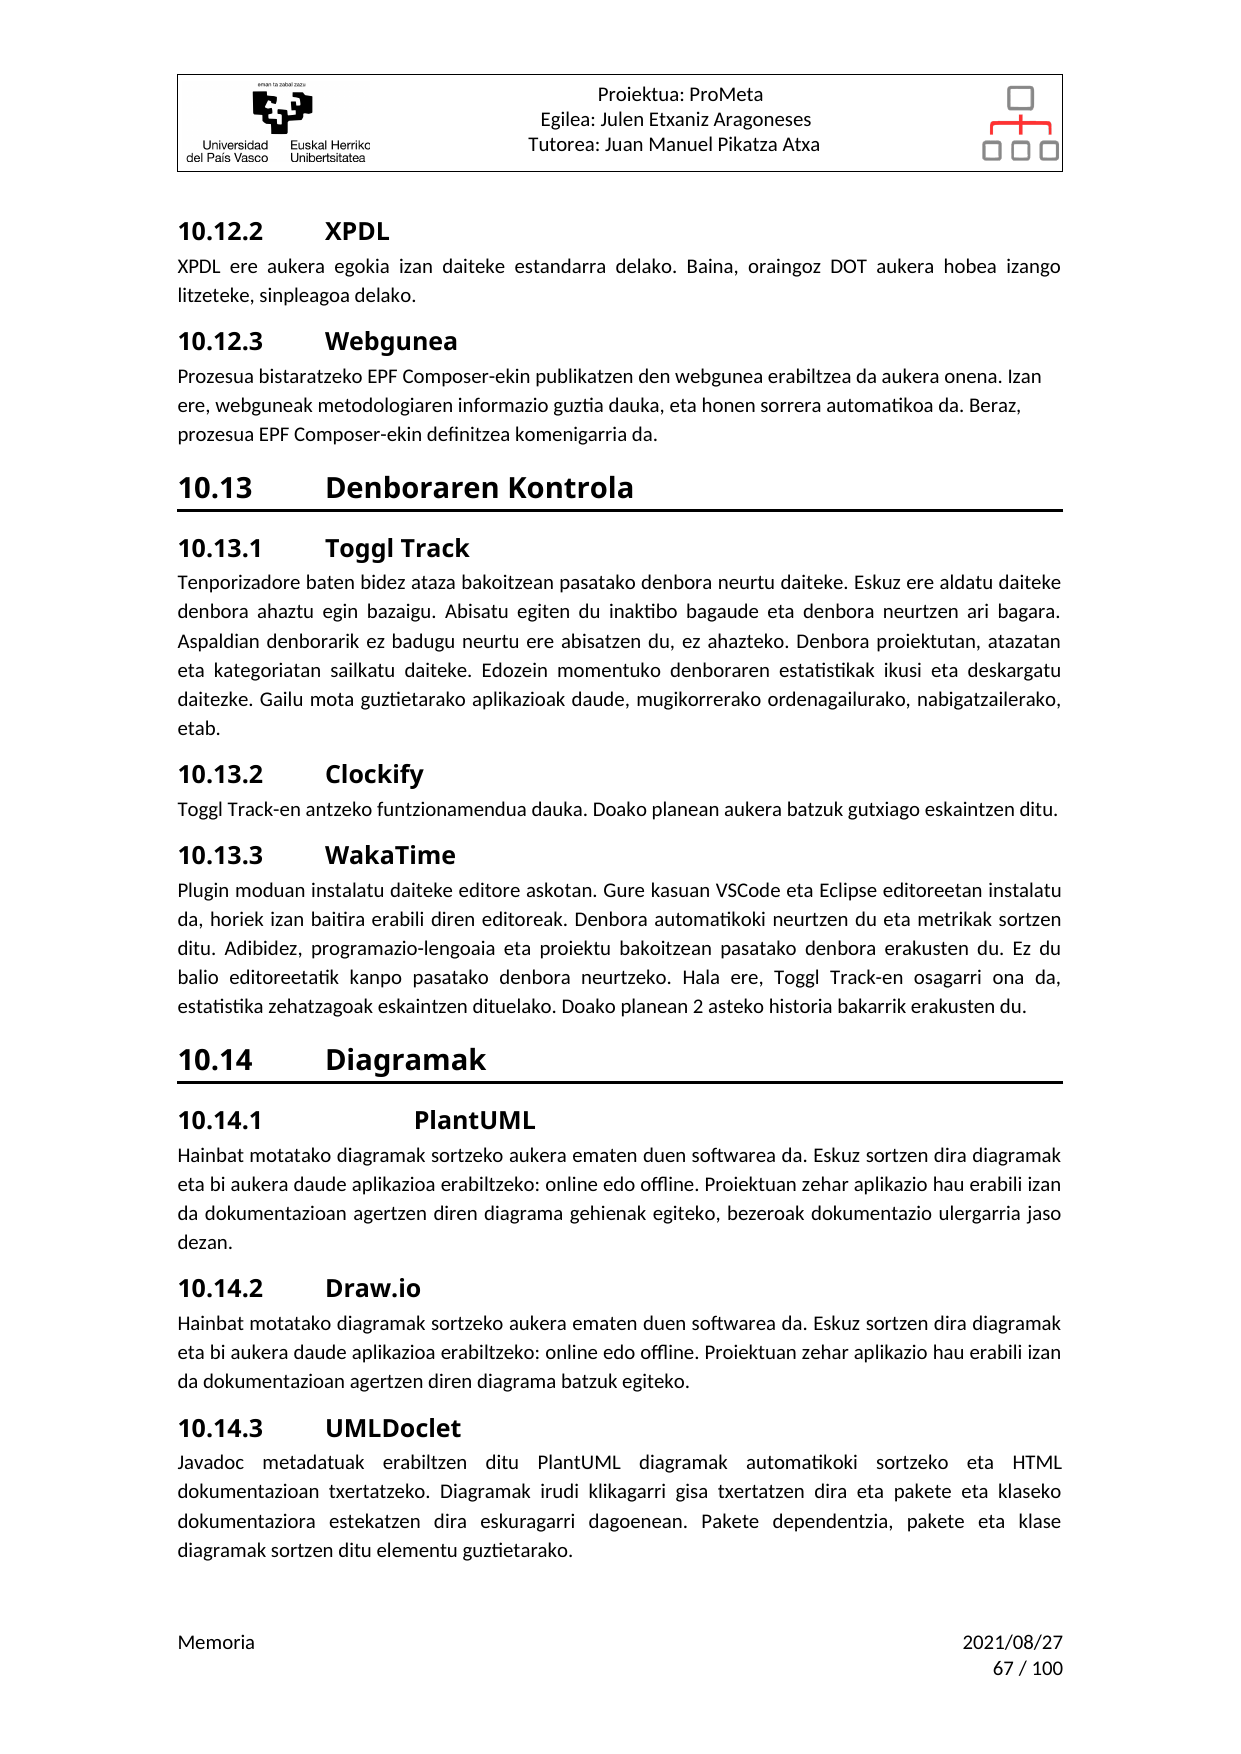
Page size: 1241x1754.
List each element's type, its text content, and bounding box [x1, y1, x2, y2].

subtitle Denboraren Kontrola [177, 467, 1063, 509]
text Hainbat motatako diagramak sortzeko aukera ematen duen softwarea da. Eskuz sortzen dira diagramak eta bi aukera daude aplikazioa erabiltzeko: online edo offline. Proiektuan zehar aplikazio hau erabili izan da dokumentazioan agertzen diren diagrama batzuk egiteko. [177, 1310, 1063, 1394]
text Tenporizadore baten bidez ataza bakoitzean pasatako denbora neurtu daiteke. Eskuz ere aldatu daiteke denbora ahaztu egin bazaigu. Abisatu egiten du inaktibo bagaude eta denbora neurtzen ari bagara. Aspaldian denborarik ez badugu neurtu ere abisatzen du, ez ahazteko. Denbora proiektutan, atazatan eta kategoriatan sailkatu daiteke. Edozein momentuko denboraren estatistikak ikusi eta deskargatu daitezke. Gailu mota guztietarako aplikazioak daude, mugikorrerako ordenagailurako, nabigatzailerako, etab. [177, 569, 1063, 741]
text Plugin moduan instalatu daiteke editore askotan. Gure kasuan VSCode eta Eclipse editoreetan instalatu da, horiek izan baitira erabili diren editoreak. Denbora automatikoki neurtzen du eta metrikak sortzen ditu. Adibidez, programazio-lengoaia eta proiektu bakoitzean pasatako denbora erakusten du. Ez du balio editoreetatik kanpo pasatako denbora neurtzeko. Hala ere, Toggl Track-en osagarri ona da, estatistika zehatzagoak eskaintzen dituelako. Doako planean 2 asteko historia bakarrik erakusten du. [177, 877, 1063, 1019]
text Toggl Track-en antzeko funtzionamendua dauka. Doako planean aukera batzuk gutxiago eskaintzen ditu. [177, 796, 1063, 822]
text XPDL ere aukera egokia izan daiteke estandarra delako. Baina, oraingoz DOT aukera hobea izango litzeteke, sinpleagoa delako. [177, 253, 1063, 307]
subtitle Toggl Track [177, 530, 1063, 564]
subtitle Draw.io [177, 1271, 1063, 1305]
subtitle WakaTime [177, 838, 1063, 872]
text Javadoc metadatuak erabiltzen ditu PlantUML diagramak automatikoki sortzeko eta HTML dokumentazioan txertatzeko. Diagramak irudi klikagarri gisa txertatzen dira eta pakete eta klaseko dokumentaziora estekatzen dira eskuragarri dagoenean. Pakete dependentzia, pakete eta klase diagramak sortzen ditu elementu guztietarako. [177, 1449, 1063, 1562]
text Prozesua bistaratzeko EPF Composer-ekin publikatzen den webgunea erabiltzea da aukera onena. Izan ere, webguneak metodologiaren informazio guztia dauka, eta honen sorrera automatikoa da. Beraz, prozesua EPF Composer-ekin definitzea komenigarria da. [177, 363, 1063, 447]
subtitle Webgunea [177, 324, 1063, 358]
picture [182, 81, 370, 162]
subtitle Diagramak [177, 1039, 1063, 1081]
subtitle XPDL [177, 214, 1063, 248]
subtitle UMLDoclet [177, 1410, 1063, 1444]
subtitle PlantUML [177, 1103, 1063, 1137]
picture [978, 80, 1060, 162]
text Hainbat motatako diagramak sortzeko aukera ematen duen softwarea da. Eskuz sortzen dira diagramak eta bi aukera daude aplikazioa erabiltzeko: online edo offline. Proiektuan zehar aplikazio hau erabili izan da dokumentazioan agertzen diren diagrama gehienak egiteko, bezeroak dokumentazio ulergarria jaso dezan. [177, 1142, 1063, 1255]
subtitle Clockify [177, 757, 1063, 791]
